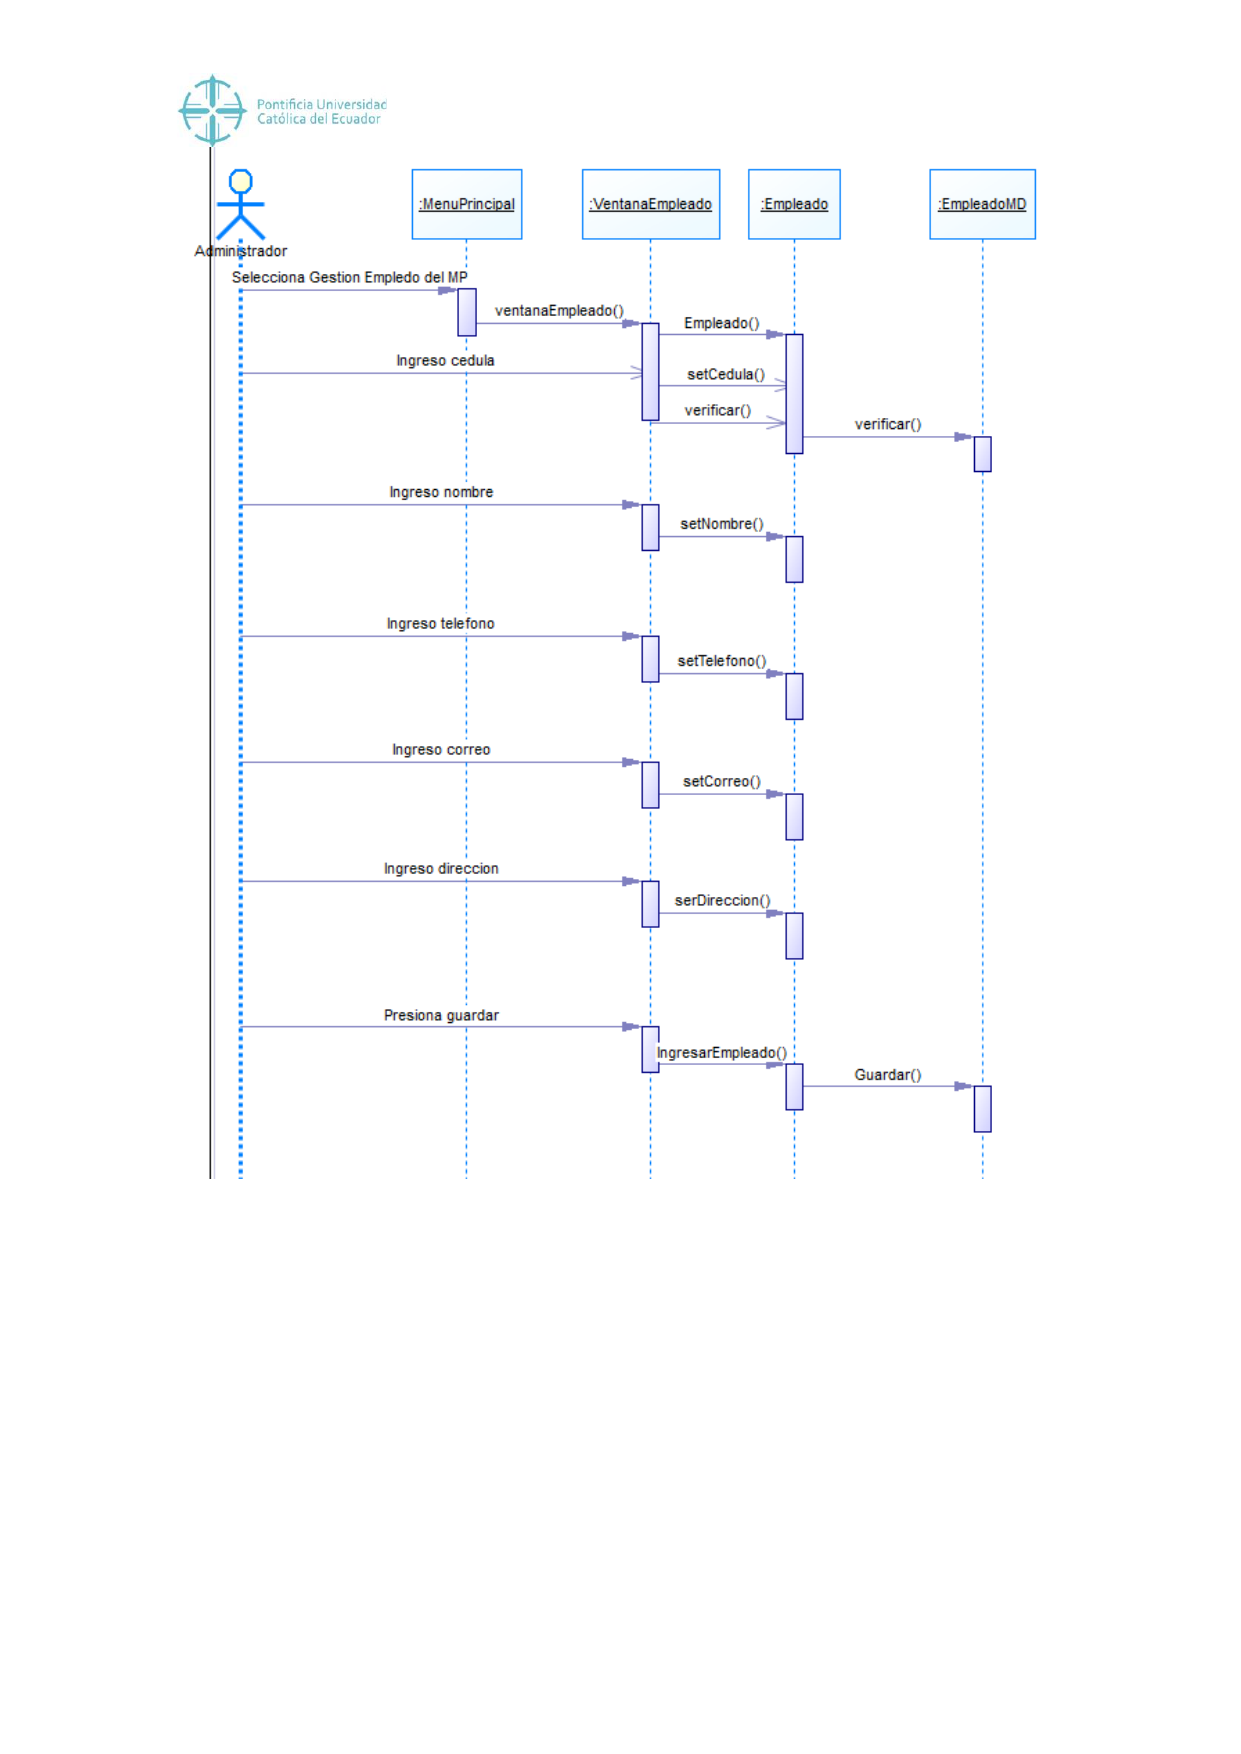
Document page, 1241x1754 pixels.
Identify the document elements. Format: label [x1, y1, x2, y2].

picture [177, 73, 1063, 1179]
